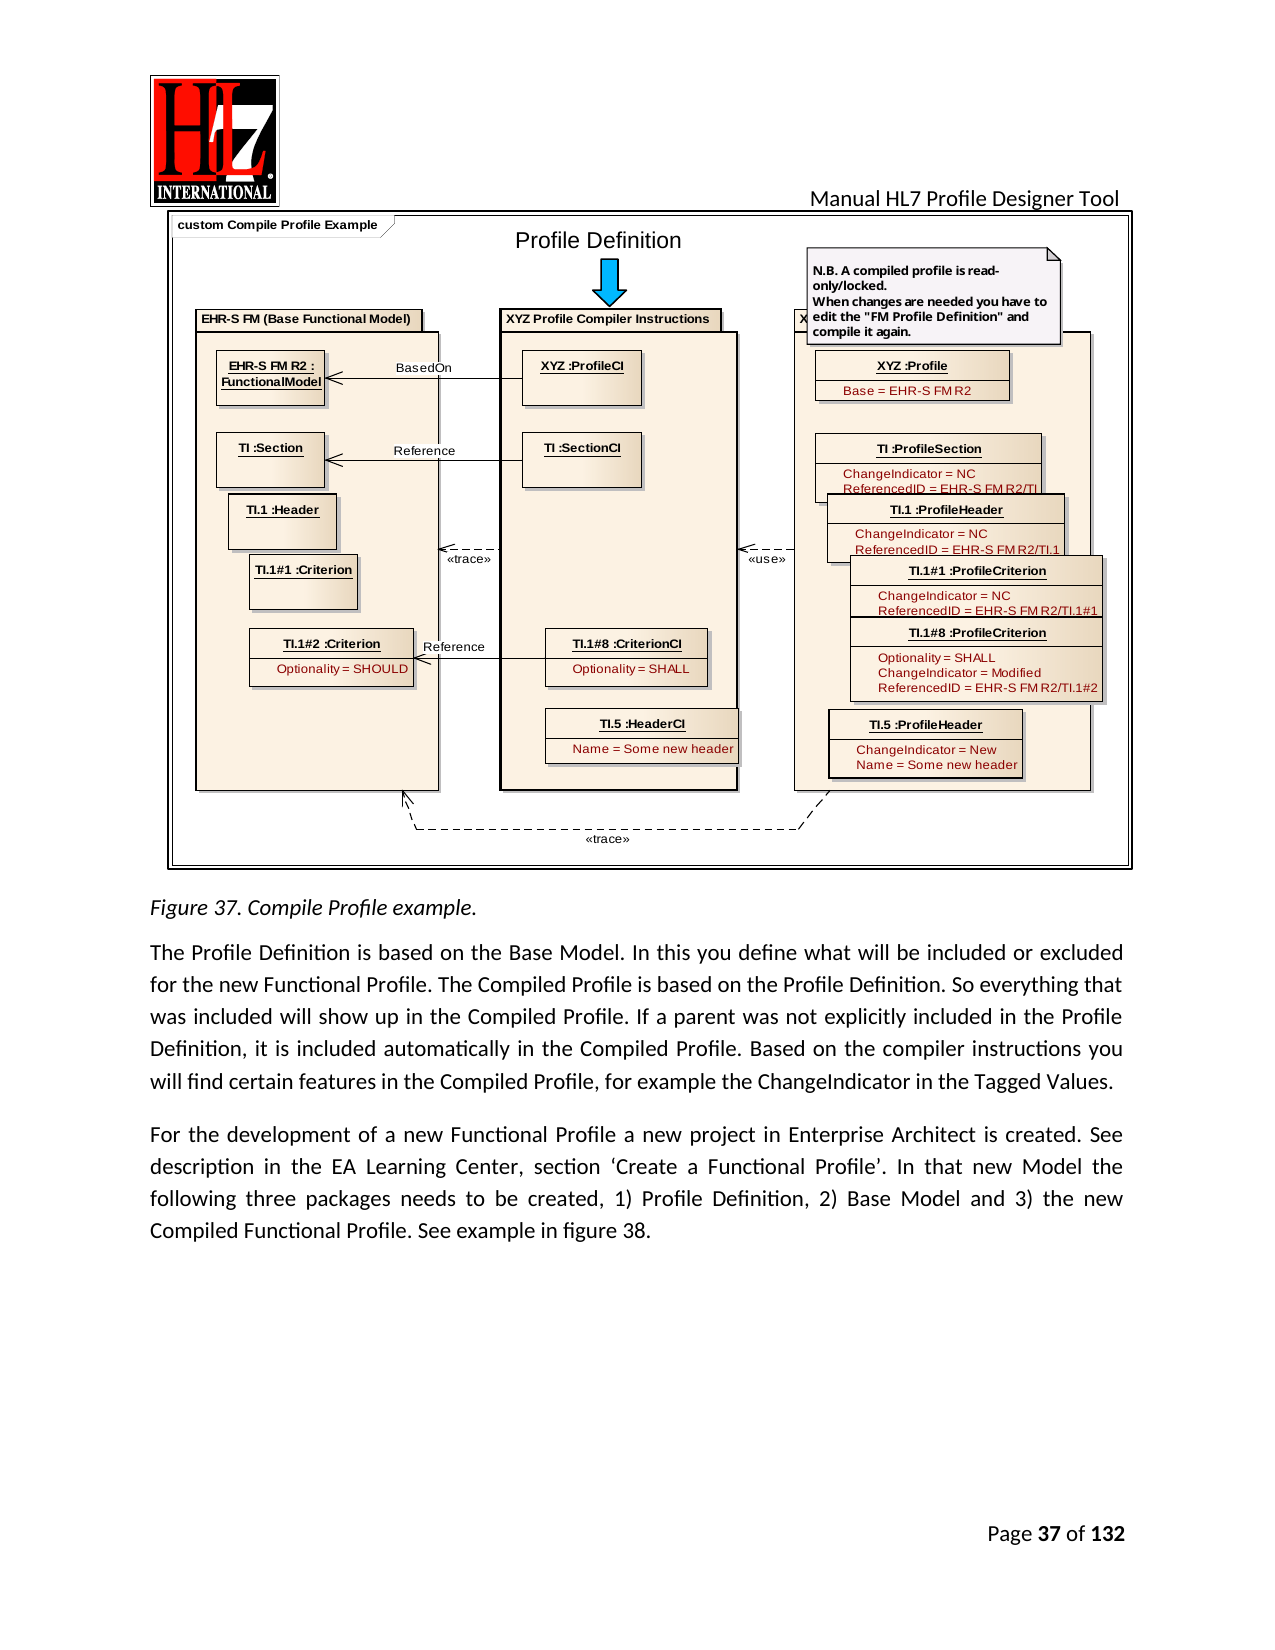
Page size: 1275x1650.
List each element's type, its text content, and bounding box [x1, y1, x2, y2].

text For the development of a new Functional Profile a new project in Enterprise Architect is created. See description in the EA Learning Center, section ‘Create a Functional Profile’. In that new Model the following three packages needs to be created, 1) Profile Definition, 2) Base Model and 3) the new Compiled Functional Profile. See example in figure 38. [150, 1120, 1125, 1244]
text Figure 37. Compile Profile example. [150, 893, 1125, 921]
text The Profile Definition is based on the Base Model. In this you define what will be included or excluded for the new Functional Profile. The Compiled Profile is based on the Profile Definition. So everything that was included will show up in the Compiled Profile. If a parent was not explicitly included in the Profile Definition, it is included automatically in the Compiled Profile. Based on the compiler instructions you will find certain features in the Compiled Profile, for example the ChangeIndicator in the Tagged Values. [150, 938, 1125, 1095]
